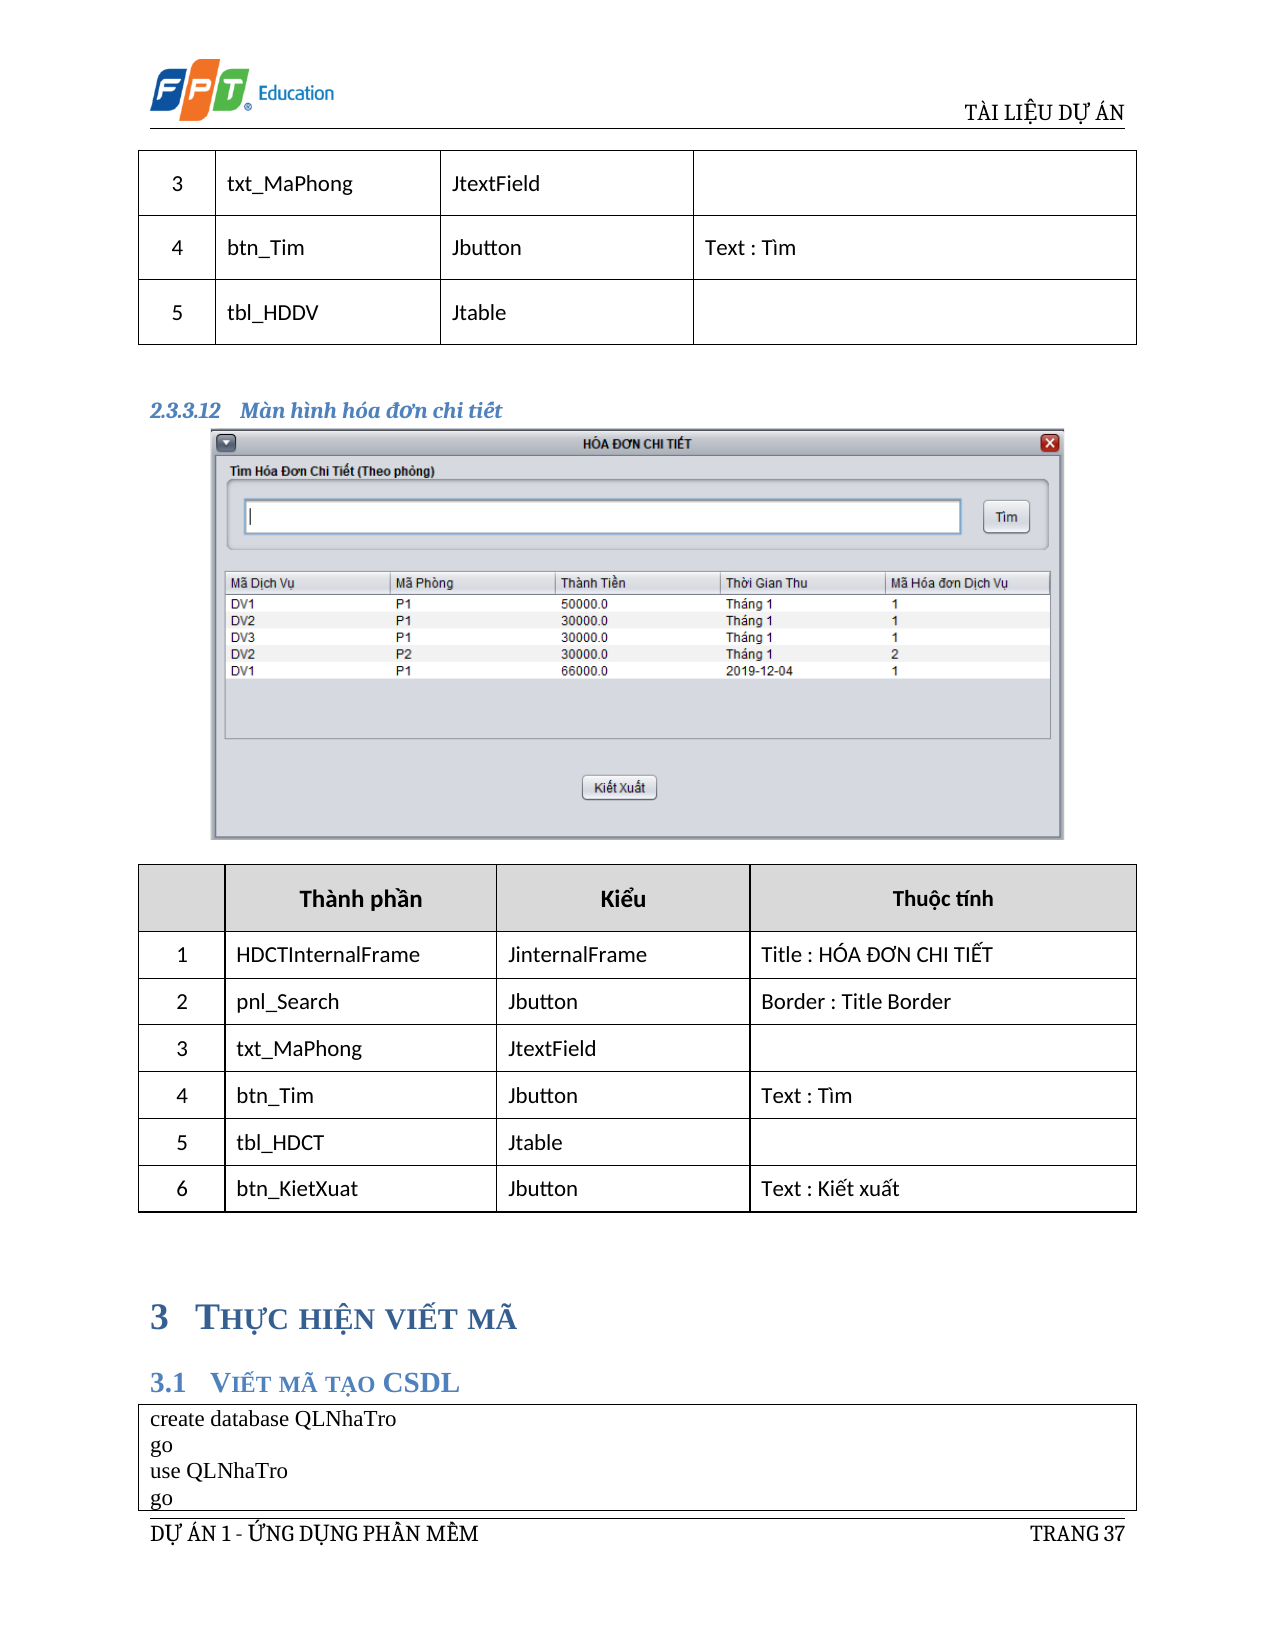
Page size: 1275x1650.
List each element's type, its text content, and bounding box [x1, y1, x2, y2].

table_cell txt_MaPhong [226, 1025, 496, 1071]
table_cell HDCTInternalFrame [226, 932, 496, 977]
table_cell Border : Title Border [751, 979, 1136, 1024]
table_cell Text : Tìm [694, 216, 1136, 279]
table_cell Jtable [497, 1119, 749, 1164]
table_header Kiểu [497, 865, 749, 931]
table_cell 5 [139, 280, 215, 344]
table_header Thuộc tính [751, 865, 1136, 931]
table_cell [751, 1119, 1136, 1164]
table_cell Title : HÓA ĐƠN CHI TIẾT [751, 932, 1136, 977]
table_cell Jtable [441, 280, 693, 344]
subtitle Màn hình hóa đơn chi tiết [150, 398, 1125, 424]
table_cell Text : Tìm [751, 1072, 1136, 1118]
table_cell 5 [139, 1119, 224, 1164]
table_cell [694, 151, 1136, 214]
table_cell btn_Tim [216, 216, 440, 279]
table_header [139, 865, 224, 931]
table_cell 1 [139, 932, 224, 977]
picture [150, 59, 336, 121]
table_cell Jbutton [441, 216, 693, 279]
table_cell [751, 1025, 1136, 1071]
table_cell [694, 280, 1136, 344]
table_cell btn_Tim [226, 1072, 496, 1118]
table_cell 3 [139, 151, 215, 214]
table_header Thành phần [226, 865, 496, 931]
subtitle Viết mã tạo CSDL [150, 1365, 1125, 1398]
table_cell tbl_HDDV [216, 280, 440, 344]
table_cell 4 [139, 216, 215, 279]
table_cell 6 [139, 1166, 224, 1211]
table_cell tbl_HDCT [226, 1119, 496, 1164]
table_cell 2 [139, 979, 224, 1024]
table_cell JinternalFrame [497, 932, 749, 977]
table_cell Text : Kiết xuất [751, 1166, 1136, 1211]
table_cell Jbutton [497, 1072, 749, 1118]
table_cell 3 [139, 1025, 224, 1071]
picture [210, 428, 1065, 840]
table_cell btn_KietXuat [226, 1166, 496, 1211]
subtitle Thực hiện viết mã [150, 1294, 1125, 1338]
table_cell txt_MaPhong [216, 151, 440, 214]
table_cell 4 [139, 1072, 224, 1118]
table_cell JtextField [497, 1025, 749, 1071]
table_cell Jbutton [497, 979, 749, 1024]
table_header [139, 1405, 1136, 1510]
table_cell JtextField [441, 151, 693, 214]
table_cell pnl_Search [226, 979, 496, 1024]
table_cell Jbutton [497, 1166, 749, 1211]
